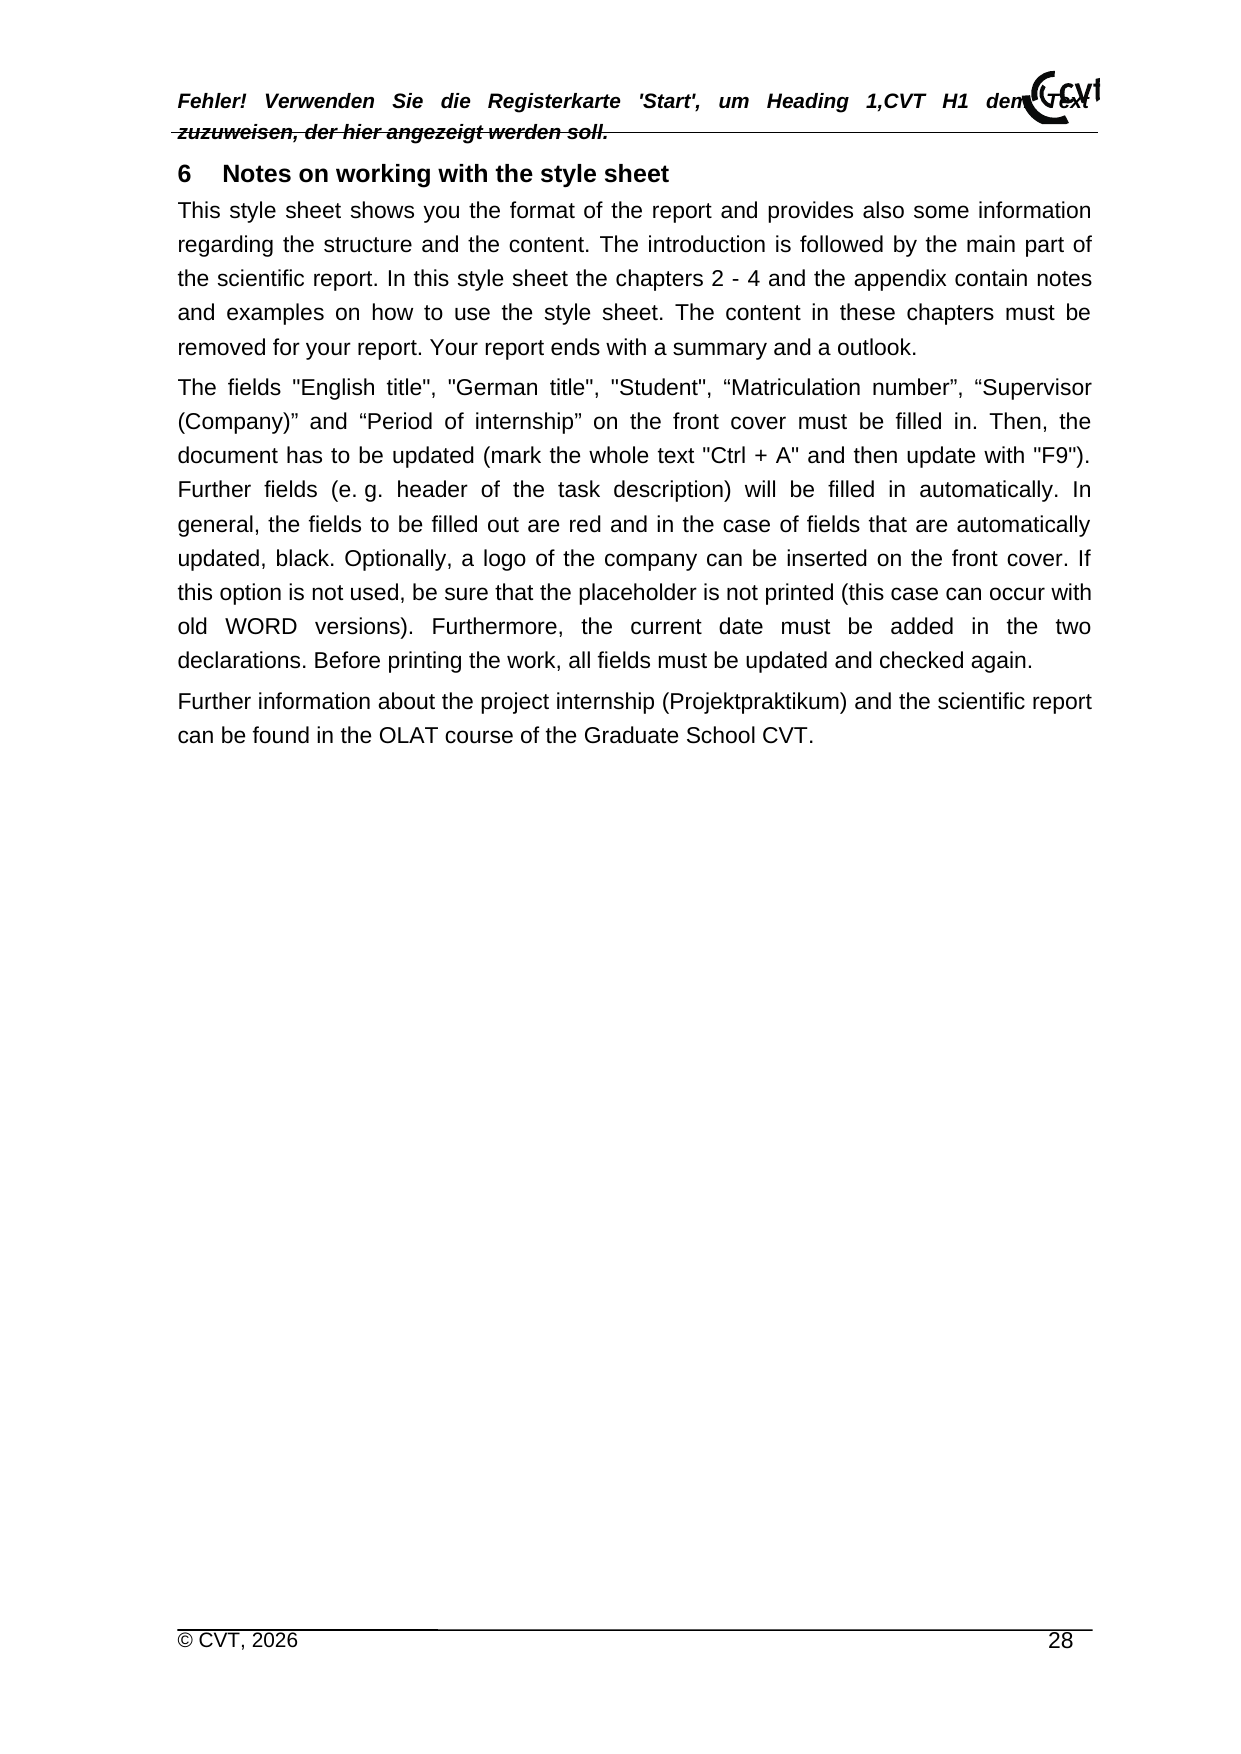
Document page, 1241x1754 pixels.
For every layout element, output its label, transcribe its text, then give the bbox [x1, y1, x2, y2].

text Further information about the project internship (Projektpraktikum) and the scientific report can be found in the OLAT course of the Graduate School CVT. [177, 688, 1092, 748]
text This style sheet shows you the format of the report and provides also some information regarding the structure and the content. The introduction is followed by the main part of the scientific report. In this style sheet the chapters 2 - 4 and the appendix contain notes and examples on how to use the style sheet. The content in these chapters must be removed for your report. Your report ends with a summary and a outlook. [177, 197, 1092, 360]
text The fields "English title", "German title", "Student", “Matriculation number”, “Supervisor (Company)” and “Period of internship” on the front cover must be filled in. Then, the document has to be updated (mark the whole text "Ctrl + A" and then update with "F9"). Further fields (e. g. header of the task description) will be filled in automatically. In general, the fields to be filled out are red and in the case of fields that are automatically updated, black. Optionally, a logo of the company can be inserted on the front cover. If this option is not used, be sure that the placeholder is not printed (this case can occur with old WORD versions). Furthermore, the current date must be added in the two declarations. Before printing the work, all fields must be updated and checked again. [177, 374, 1092, 673]
subtitle Notes on working with the style sheet [177, 159, 1092, 188]
